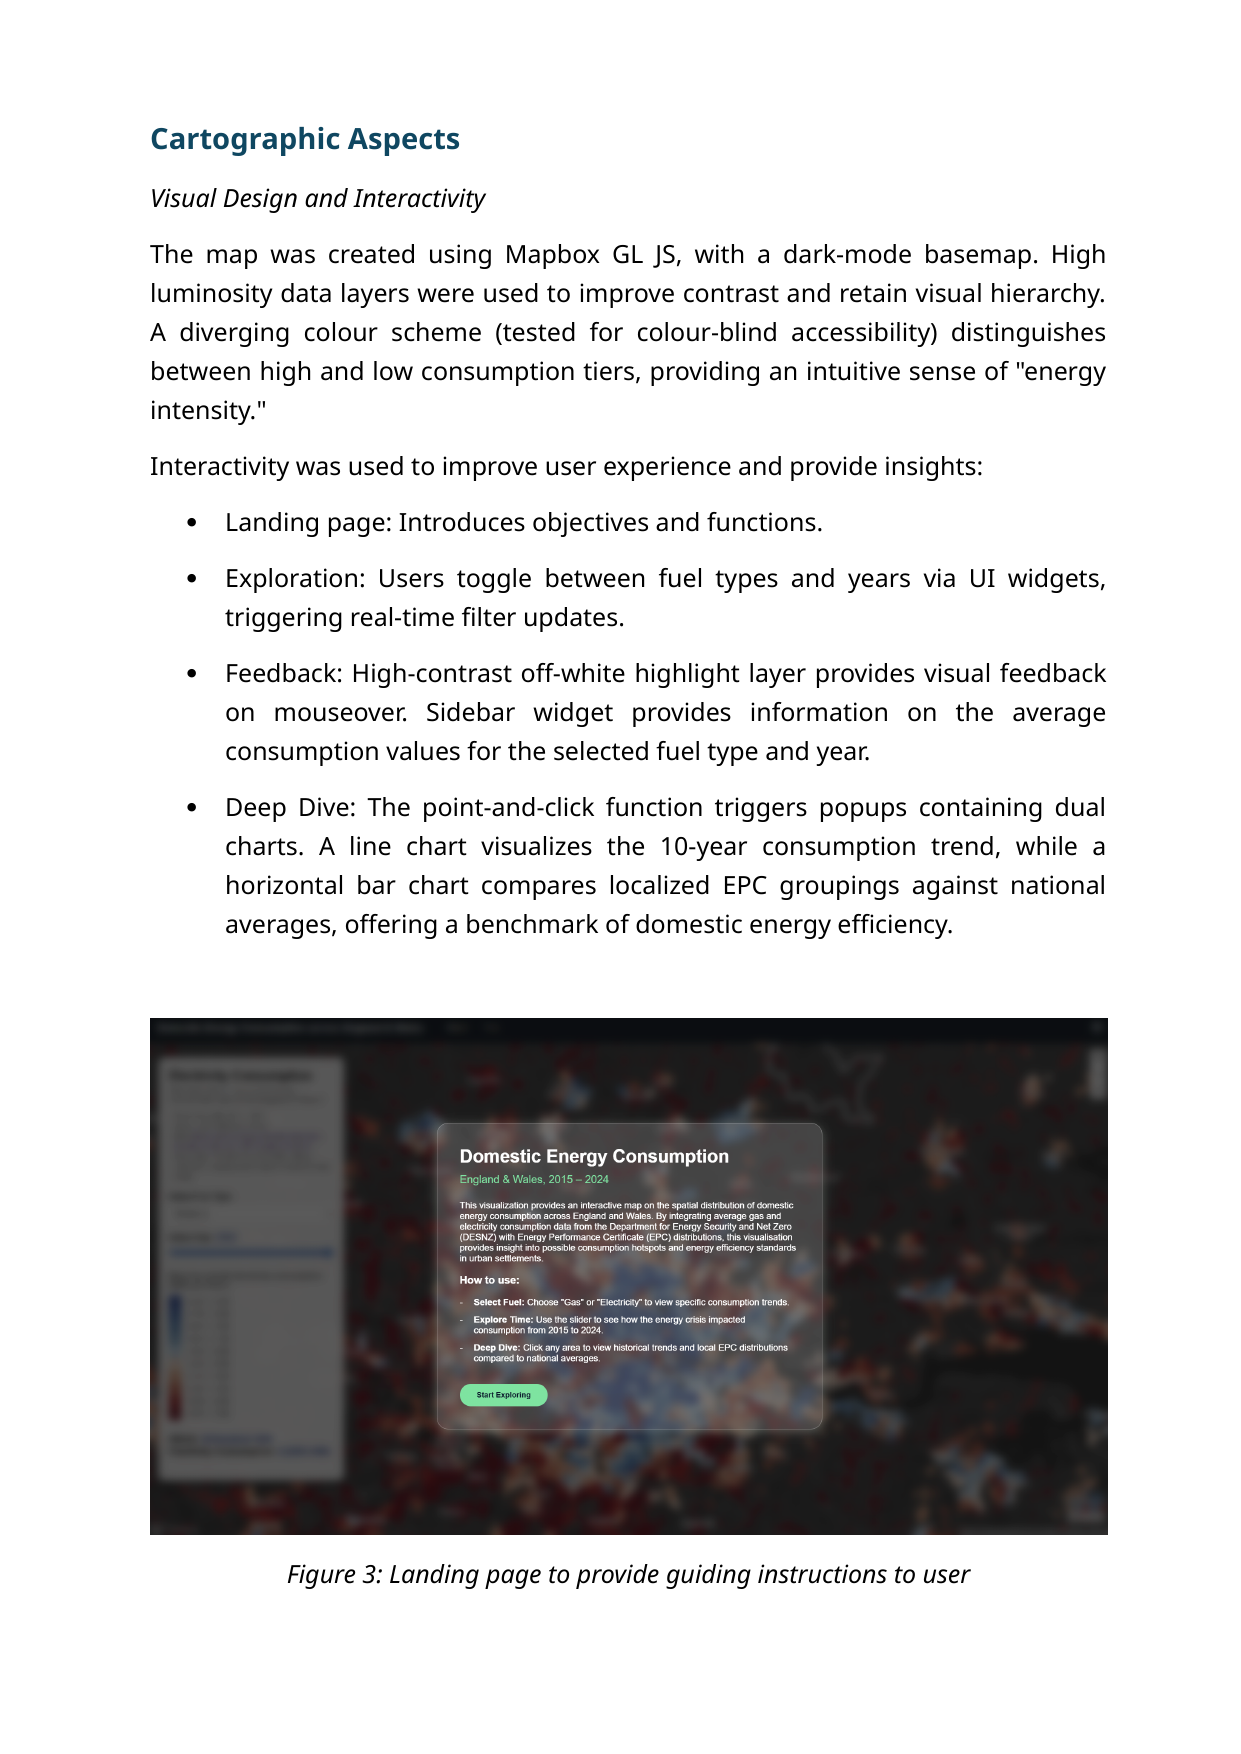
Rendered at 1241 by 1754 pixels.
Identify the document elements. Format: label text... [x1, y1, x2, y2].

text Visual Design and Interactivity [150, 181, 1107, 214]
text The map was created using Mapbox GL JS, with a dark-mode basemap. High luminosity data layers were used to improve contrast and retain visual hierarchy. A diverging colour scheme (tested for colour-blind accessibility) distinguishes between high and low consumption tiers, providing an intuitive sense of "energy intensity." [150, 236, 1107, 427]
text Cartographic Aspects [150, 118, 1107, 158]
text Figure 3: Landing page to provide guiding instructions to user [150, 1556, 1107, 1590]
picture [150, 1018, 1108, 1535]
list Feedback: High-contrast off-white highlight layer provides visual feedback on mouseover. Sidebar widget provides information on the average consumption values for the selected fuel type and year. [187, 656, 1107, 768]
text Interactivity was used to improve user experience and provide insights: [150, 449, 1107, 483]
list Deep Dive: The point-and-click function triggers popups containing dual charts. A line chart visualizes the 10-year consumption trend, while a horizontal bar chart compares localized EPC groupings against national averages, offering a benchmark of domestic energy efficiency. [187, 790, 1107, 941]
list Exploration: Users toggle between fuel types and years via UI widgets, triggering real-time filter updates. [187, 561, 1107, 634]
list Landing page: Introduces objectives and functions. [187, 505, 1107, 539]
